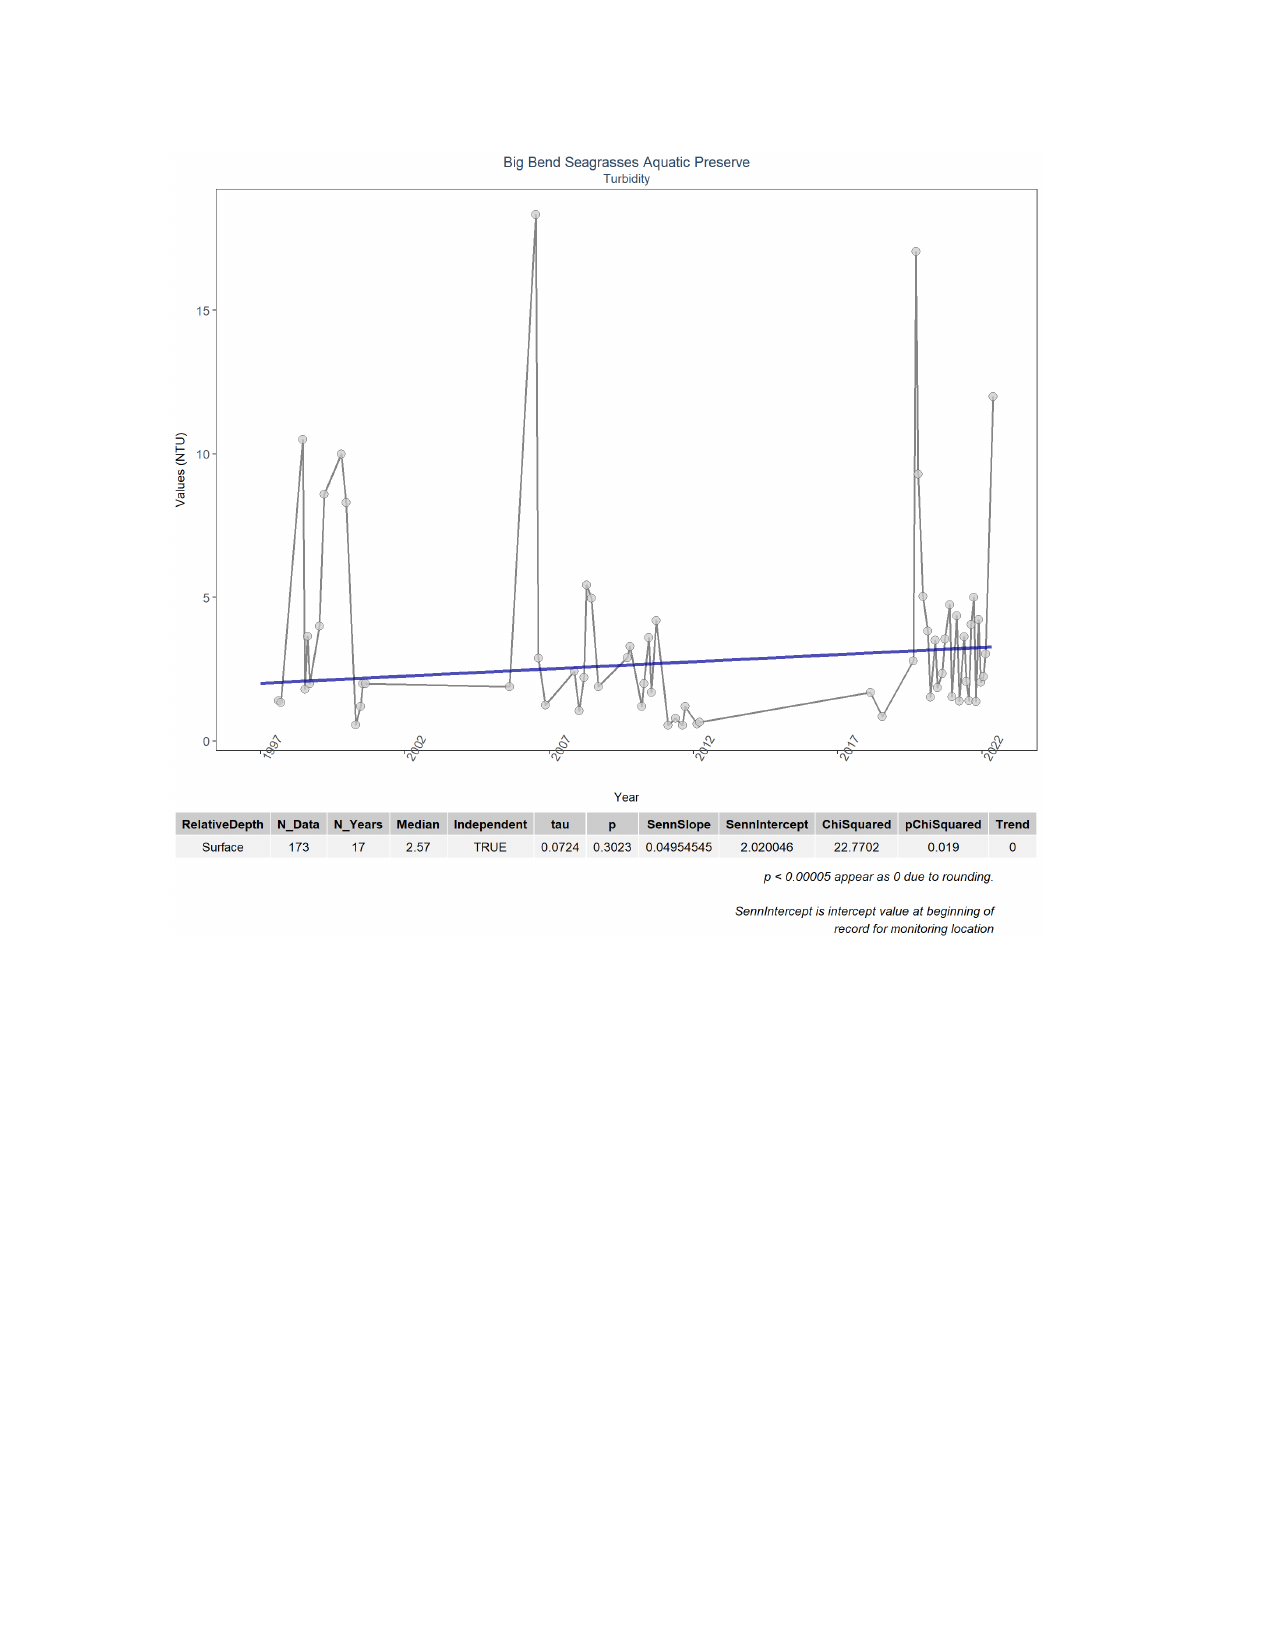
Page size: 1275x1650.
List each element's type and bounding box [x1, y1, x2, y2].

picture [168, 150, 1044, 938]
